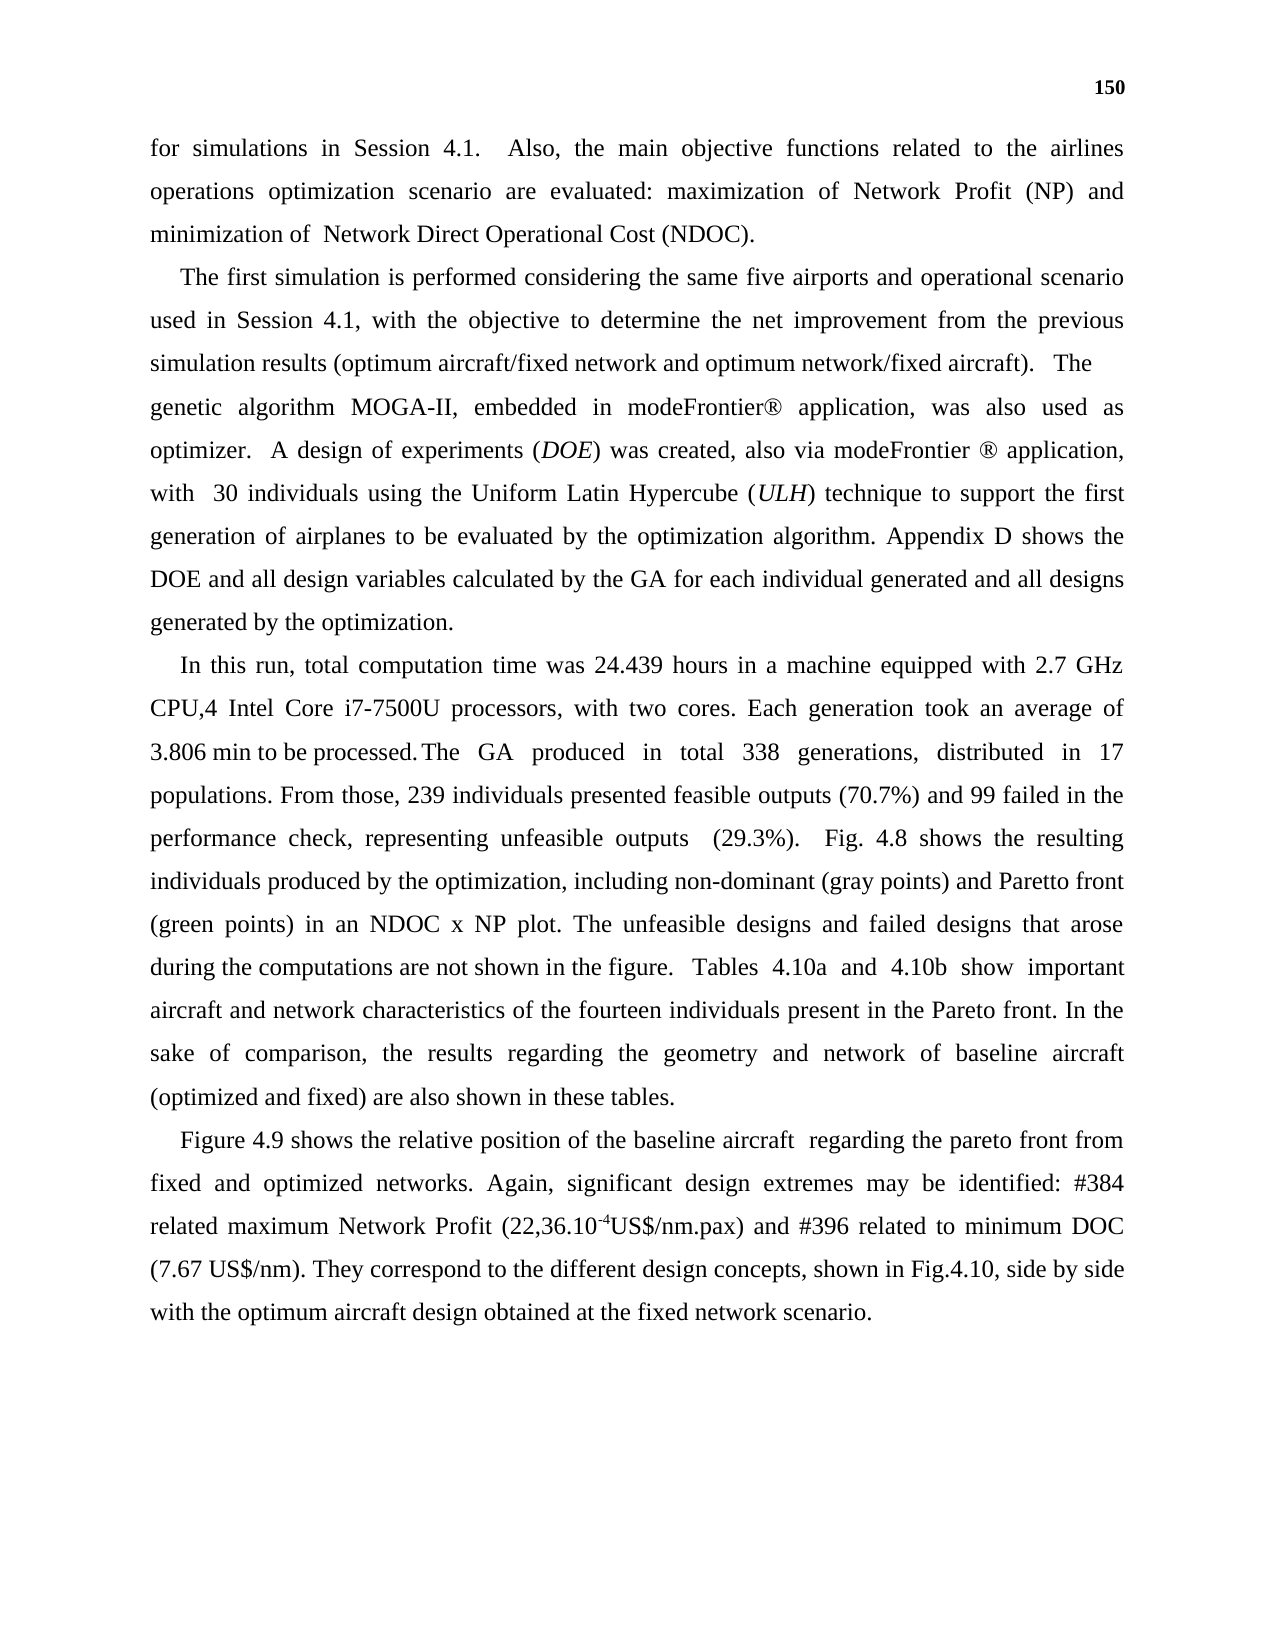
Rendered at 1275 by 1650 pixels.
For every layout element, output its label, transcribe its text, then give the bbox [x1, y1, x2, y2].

text Figure 4.9 shows the relative position of the baseline aircraft regarding the pareto front from fixed and optimized networks. Again, significant design extremes may be identified: #384 related maximum Network Profit (22,36.10-4US$/nm.pax) and #396 related to minimum DOC (7.67 US$/nm). They correspond to the different design concepts, shown in Fig.4.10, side by side with the optimum aircraft design obtained at the fixed network scenario. [150, 1125, 1125, 1326]
text In this run, total computation time was 24.439 hours in a machine equipped with 2.7 GHz CPU,4 Intel Core i7-7500U processors, with two cores. Each generation took an average of 3.806 min to be processed. The GA produced in total 338 generations, distributed in 17 populations. From those, 239 individuals presented feasible outputs (70.7%) and 99 failed in the performance check, representing unfeasible outputs (29.3%). Fig. 4.8 shows the resulting individuals produced by the optimization, including non-dominant (gray points) and Paretto front (green points) in an NDOC x NP plot. The unfeasible designs and failed designs that arose during the computations are not shown in the figure. Tables 4.10a and 4.10b show important aircraft and network characteristics of the fourteen individuals present in the Pareto front. In the sake of comparison, the results regarding the geometry and network of baseline aircraft (optimized and fixed) are also shown in these tables. [150, 650, 1125, 1110]
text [150, 133, 1125, 248]
text The first simulation is performed considering the same five airports and operational scenario used in Session 4.1, with the objective to determine the net improvement from the previous simulation results (optimum aircraft/fixed network and optimum network/fixed aircraft). The genetic algorithm MOGA-II, embedded in modeFrontier® application, was also used as optimizer. A design of experiments (DOE) was created, also via modeFrontier ® application, with 30 individuals using the Uniform Latin Hypercube (ULH) technique to support the first generation of airplanes to be evaluated by the optimization algorithm. Appendix D shows the DOE and all design variables calculated by the GA for each individual generated and all designs generated by the optimization. [150, 262, 1125, 636]
